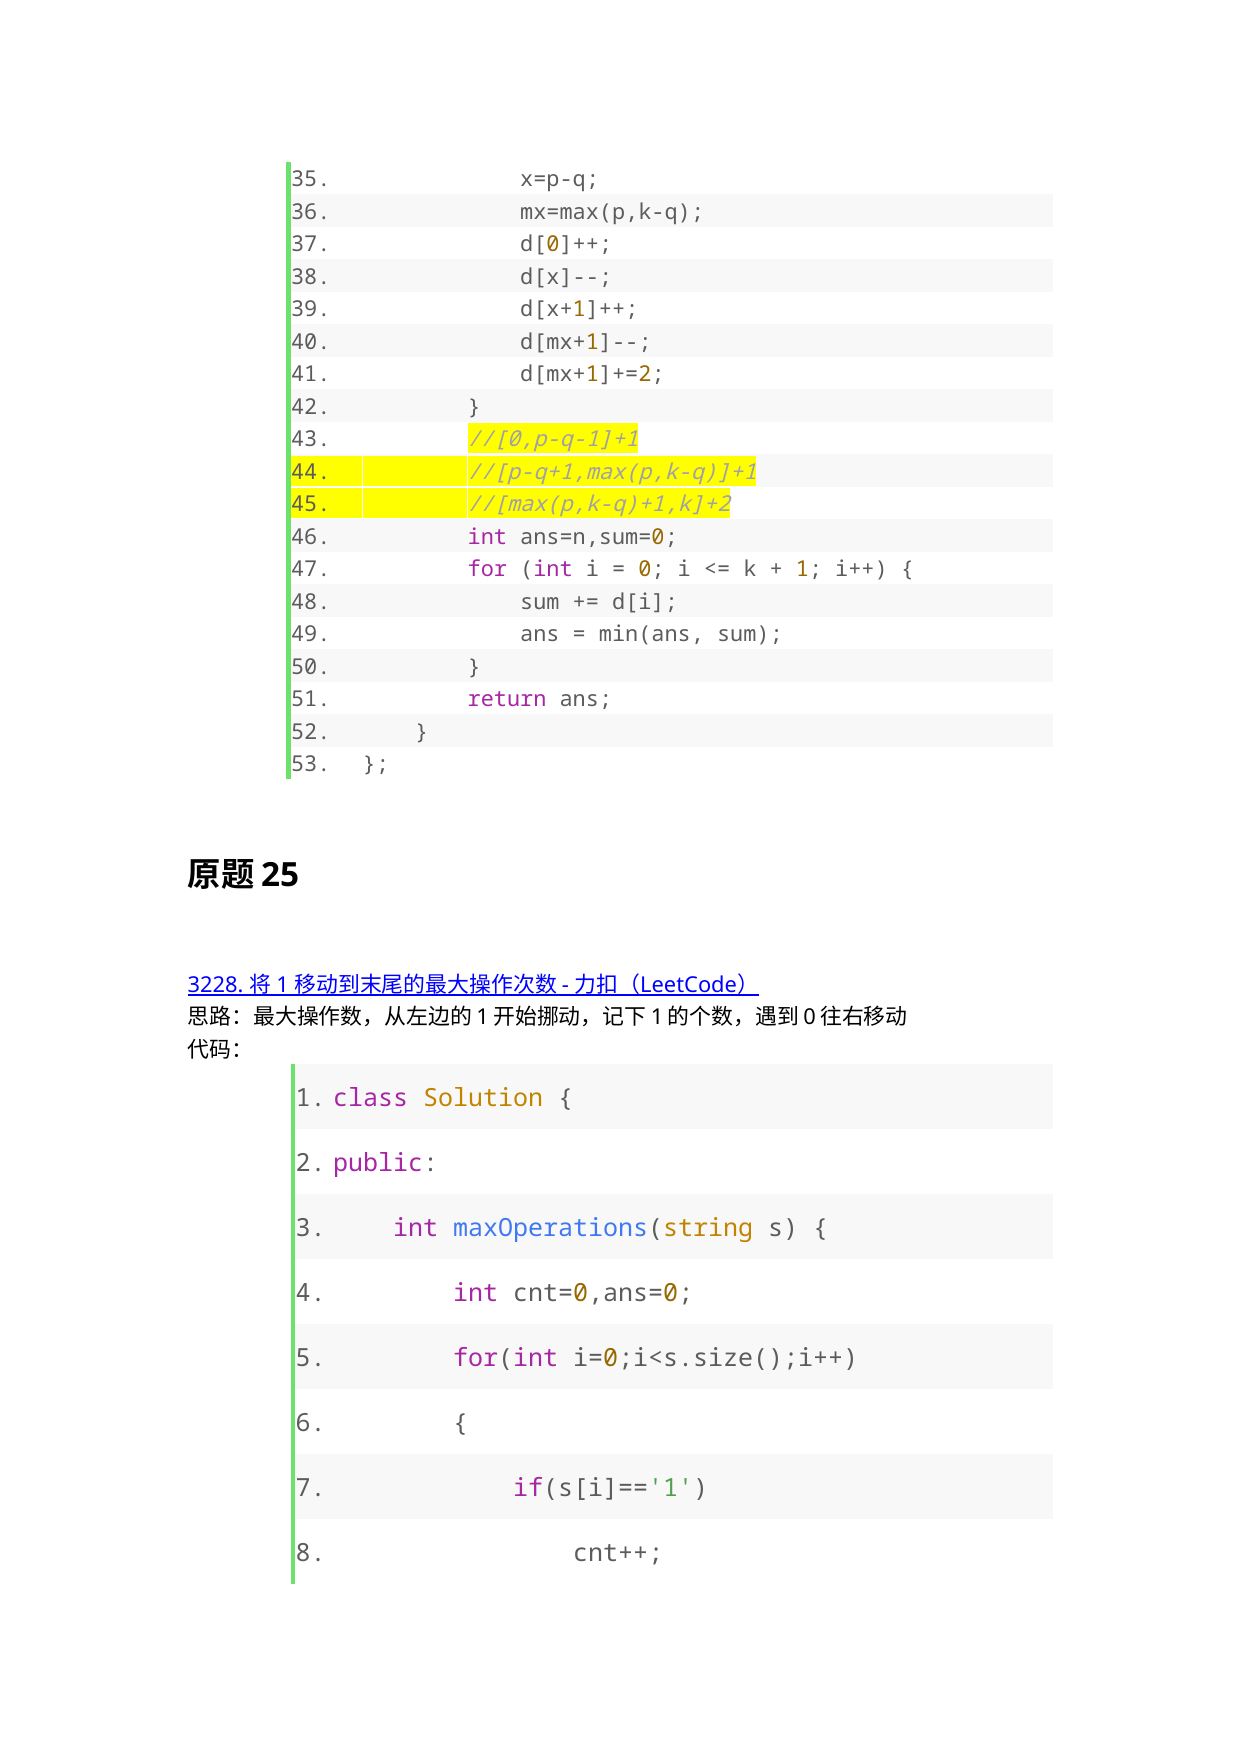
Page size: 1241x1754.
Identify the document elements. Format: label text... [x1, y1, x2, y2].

list for (int i = 0; i <= k + 1; i++) { [291, 552, 1053, 584]
list mx=max(p,k-q); [291, 194, 1053, 227]
list //[max(p,k-q)+1,k]+2 [291, 487, 1053, 519]
list d[x+1]++; [291, 292, 1053, 324]
list } [291, 389, 1053, 422]
list class Solution { [295, 1064, 1053, 1129]
text 代码： [187, 1031, 1053, 1064]
list x=p-q; [291, 162, 1053, 194]
list ans = min(ans, sum); [291, 617, 1053, 649]
list d[0]++; [291, 227, 1053, 259]
list if(s[i]=='1') [295, 1454, 1053, 1519]
list d[mx+1]+=2; [291, 357, 1053, 389]
list //[0,p-q-1]+1 [291, 422, 1053, 454]
list }; [291, 747, 1053, 779]
list d[x]--; [291, 259, 1053, 292]
text 思路：最大操作数，从左边的1开始挪动，记下1的个数，遇到0往右移动 [187, 999, 1053, 1031]
list //[p-q+1,max(p,k-q)]+1 [291, 454, 1053, 487]
list } [291, 649, 1053, 682]
list d[mx+1]--; [291, 324, 1053, 357]
list sum += d[i]; [291, 584, 1053, 617]
list { [295, 1389, 1053, 1454]
list return ans; [291, 682, 1053, 714]
list } [291, 714, 1053, 747]
list public: [295, 1129, 1053, 1194]
list int cnt=0,ans=0; [295, 1259, 1053, 1324]
subtitle 原题25 [187, 839, 1053, 904]
list for(int i=0;i<s.size();i++) [295, 1324, 1053, 1389]
list int ans=n,sum=0; [291, 519, 1053, 552]
text 3228. 将 1 移动到末尾的最大操作次数 - 力扣（LeetCode） [187, 966, 1053, 999]
list cnt++; [295, 1519, 1053, 1584]
list int maxOperations(string s) { [295, 1194, 1053, 1259]
